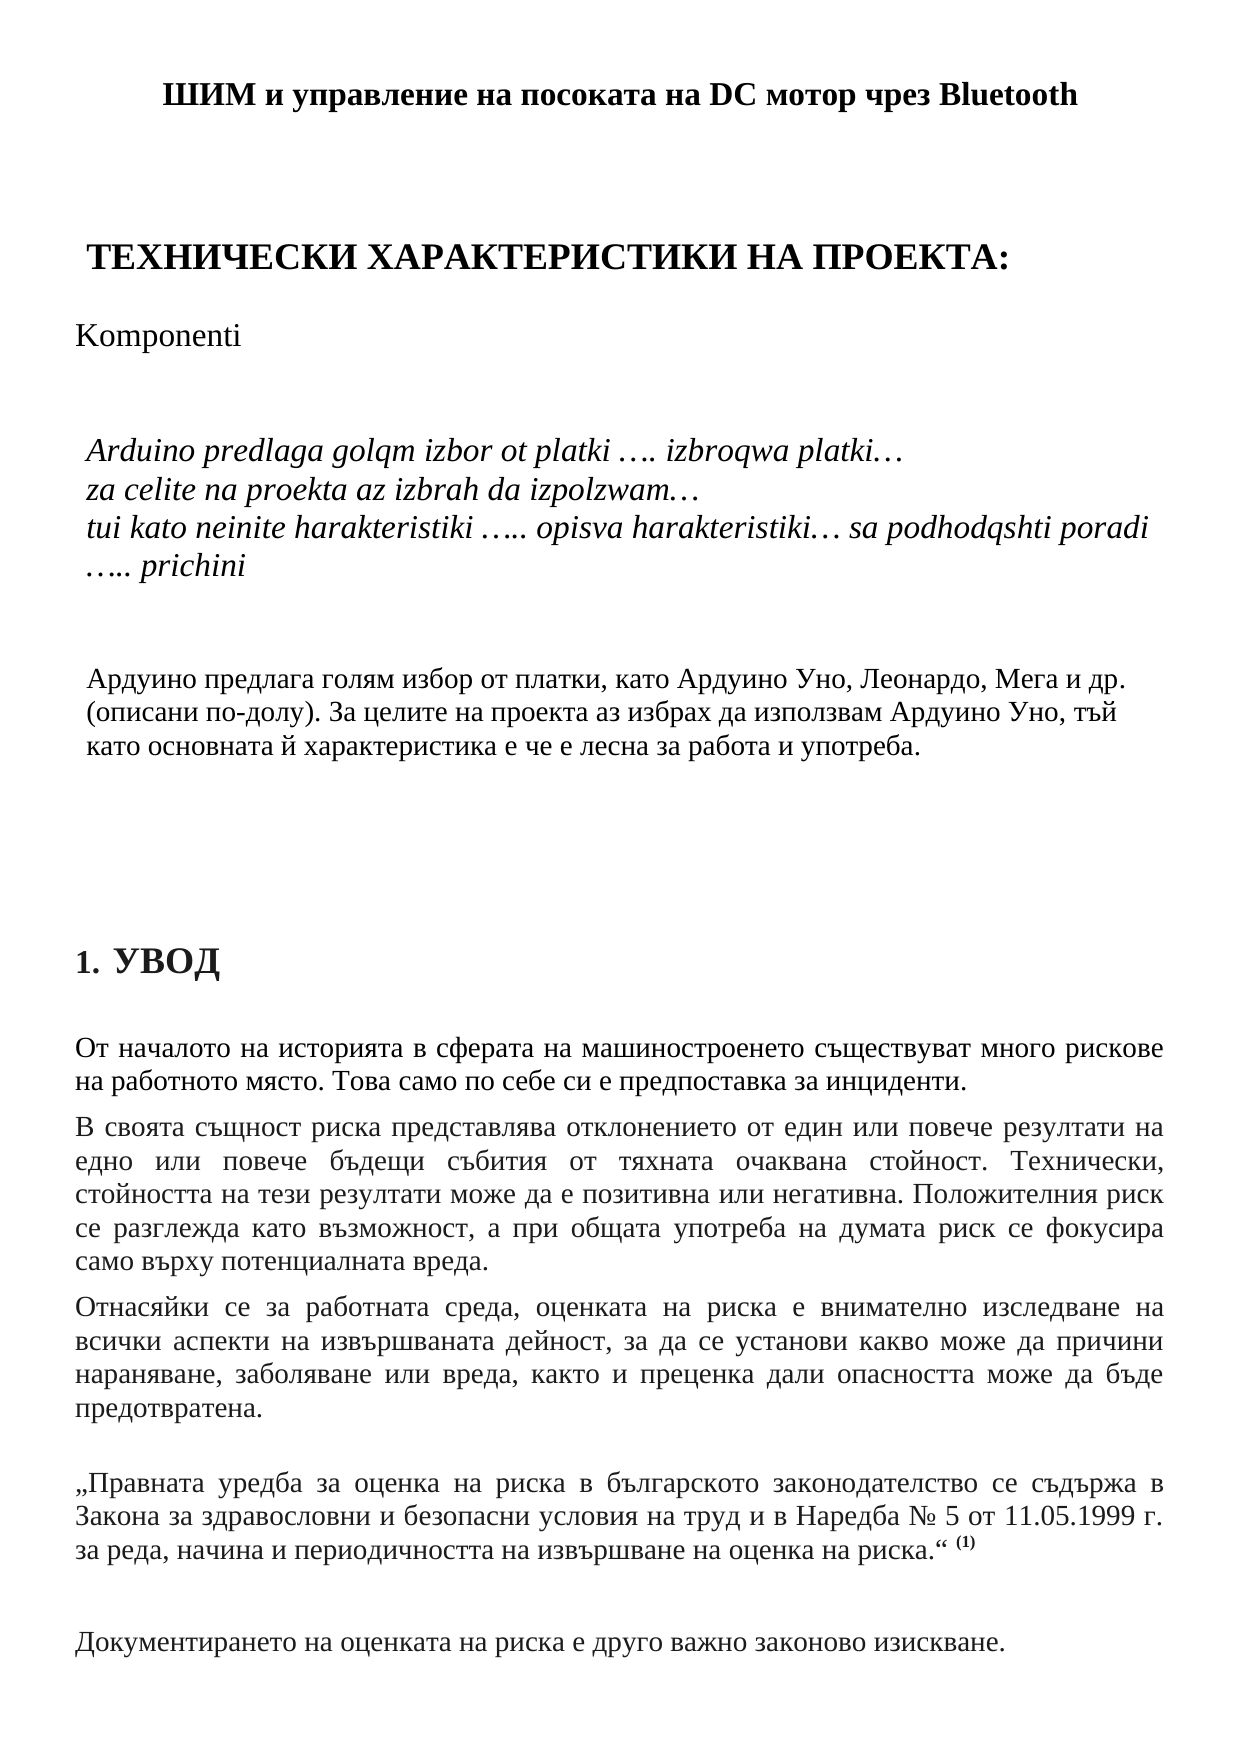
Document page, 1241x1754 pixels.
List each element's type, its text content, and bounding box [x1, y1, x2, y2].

text ТЕХНИЧЕСКИ ХАРАКТЕРИСТИКИ НА ПРОЕКТА: [86, 234, 1165, 277]
text Komponenti [75, 316, 1165, 354]
text Отнасяйки се за работната среда, оценката на риска е внимателно изследване на всички аспекти на извършваната дейност, за да се установи какво може да причини нараняване, заболяване или вреда, както и преценка дали опасността може да бъде предотвратена. [75, 1289, 1165, 1452]
text Arduino predlaga golqm izbor ot platki …. izbroqwa platki… [86, 431, 1165, 469]
text Документирането на оценката на риска е друго важно законово изискване. [75, 1624, 1165, 1658]
text От началото на историята в сферата на машиностроенето съществуват много рискове на работното място. Това само по себе си е предпоставка за инциденти. [75, 1030, 1165, 1097]
list УВОД [75, 939, 1165, 982]
text Ардуино предлага голям избор от платки, като Ардуино Уно, Леонардо, Мега и др.(описани по-долу). За целите на проекта аз избрах да използвам Ардуино Уно, тъй като основната й характеристика е че е лесна за работа и употреба. [86, 661, 1165, 761]
text tui kato neinite harakteristiki ….. opisva harakteristiki… sa podhodqshti poradi ….. prichini [86, 507, 1165, 584]
text „Правната уредба за оценка на риска в българското законодателство се съдържа в Закона за здравословни и безопасни условия на труд и в Наредба № 5 от 11.05.1999 г. за реда, начина и периодичността на извършване на оценка на риска.“ (1) [75, 1465, 1165, 1566]
text В своята същност риска представлява отклонението от един или повече резултати на едно или повече бъдещи събития от тяхната очаквана стойност. Технически, стойността на тези резултати може да е позитивна или негативна. Положителния риск се разглежда като възможност, а при общата употреба на думата риск се фокусира само върху потенциалната вреда. [75, 1109, 1165, 1277]
text za celite na proekta az izbrah da izpolzwam… [86, 469, 1165, 507]
